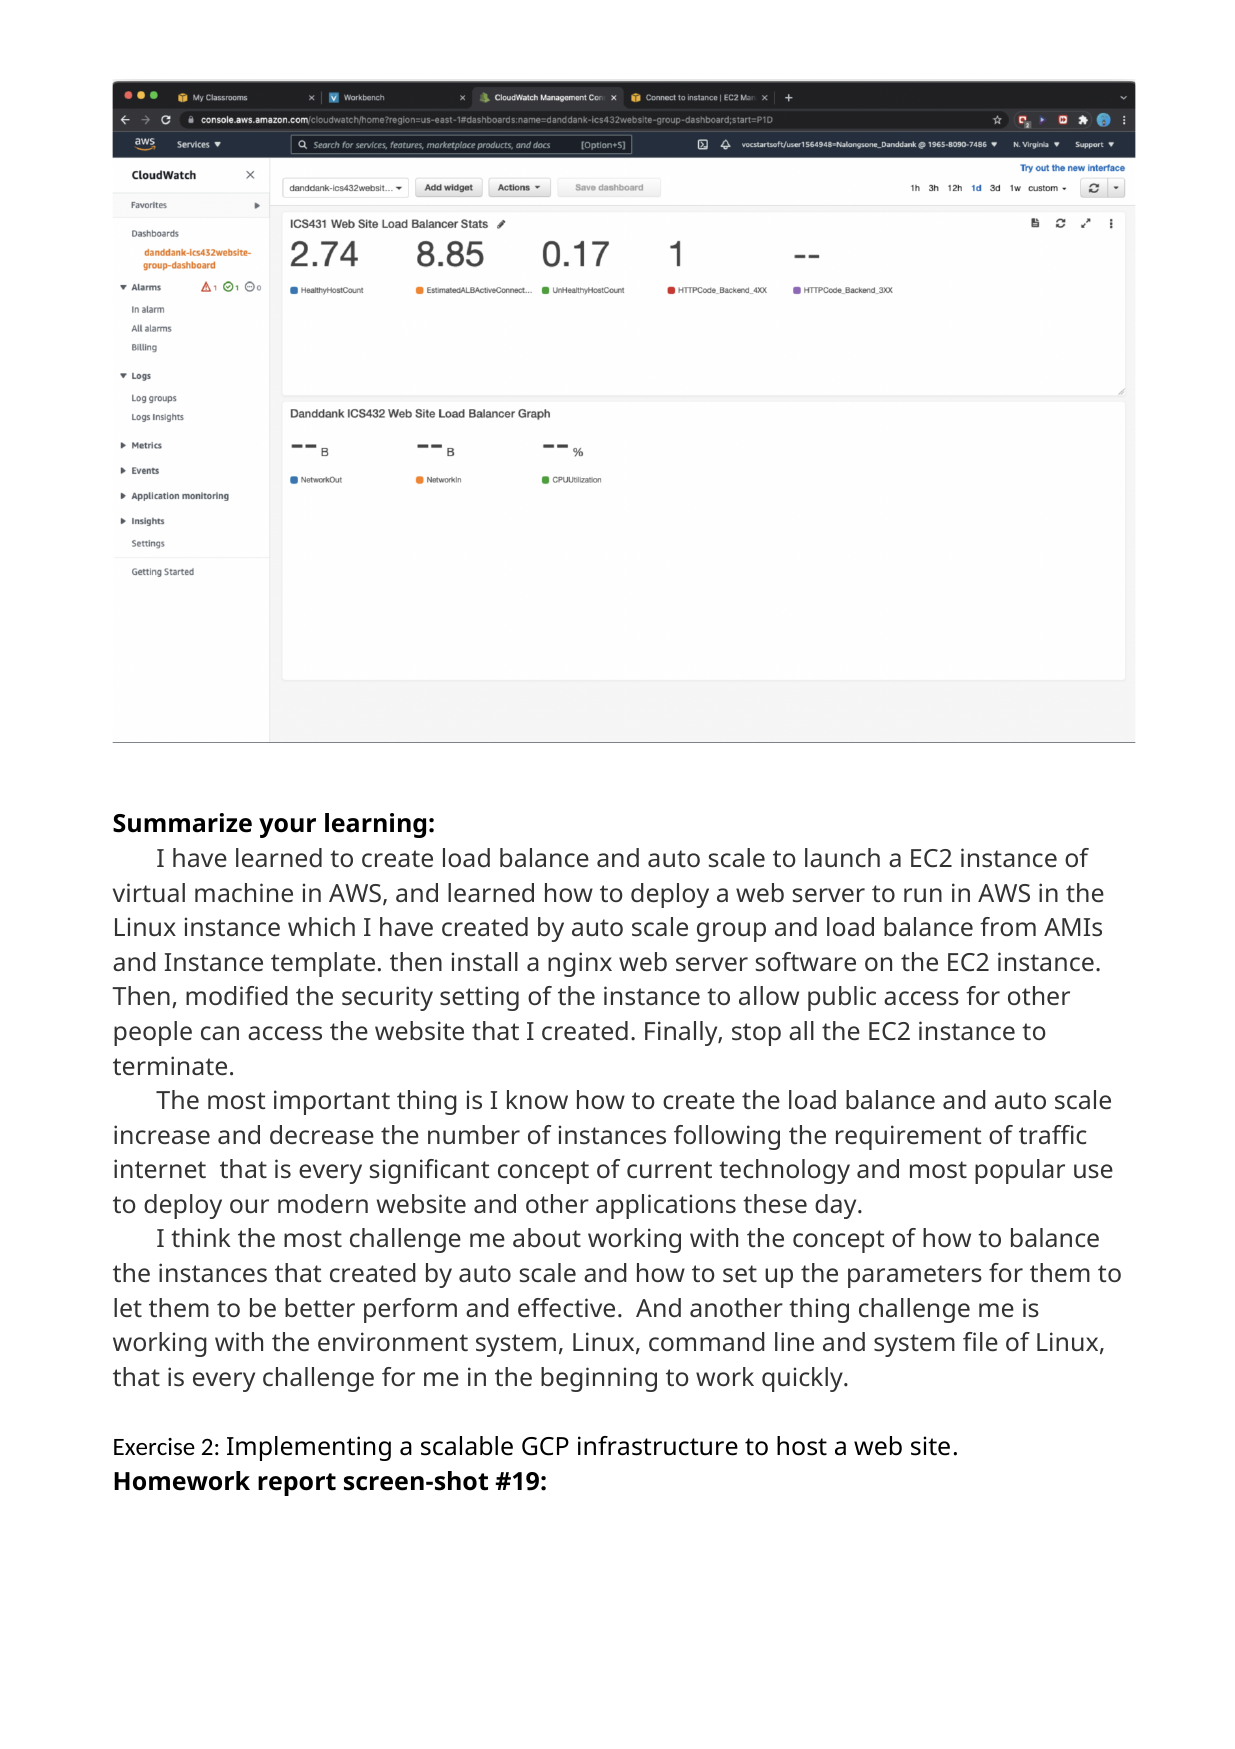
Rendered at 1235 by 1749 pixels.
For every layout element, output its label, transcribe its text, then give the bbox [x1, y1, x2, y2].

text Homework report screen-shot #19: [112, 1463, 1137, 1497]
text I think the most challenge me about working with the concept of how to balance the instances that created by auto scale and how to set up the parameters for them to let them to be better perform and effective. And another thing challenge me is working with the environment system, Linux, command line and system file of Linux, that is every challenge for me in the beginning to work quickly. [112, 1221, 1137, 1394]
text I have learned to create load balance and auto scale to launch a EC2 instance of virtual machine in AWS, and learned how to deploy a web server to run in AWS in the Linux instance which I have created by auto scale group and load balance from AMIs and Instance template. then install a nginx web server software on the EC2 instance. Then, modified the security setting of the instance to allow public access for other people can access the website that I created. Finally, stop all the EC2 instance to terminate. [112, 840, 1137, 1082]
text Summarize your learning: [112, 806, 1137, 840]
picture [112, 79, 1136, 743]
text Exercise 2: Implementing a scalable GCP infrastructure to host a web site. [112, 1428, 1137, 1463]
text The most important thing is I know how to create the load balance and auto scale increase and decrease the number of instances following the requirement of traffic internet that is every significant concept of current technology and most popular use to deploy our modern website and other applications these day. [112, 1082, 1137, 1221]
